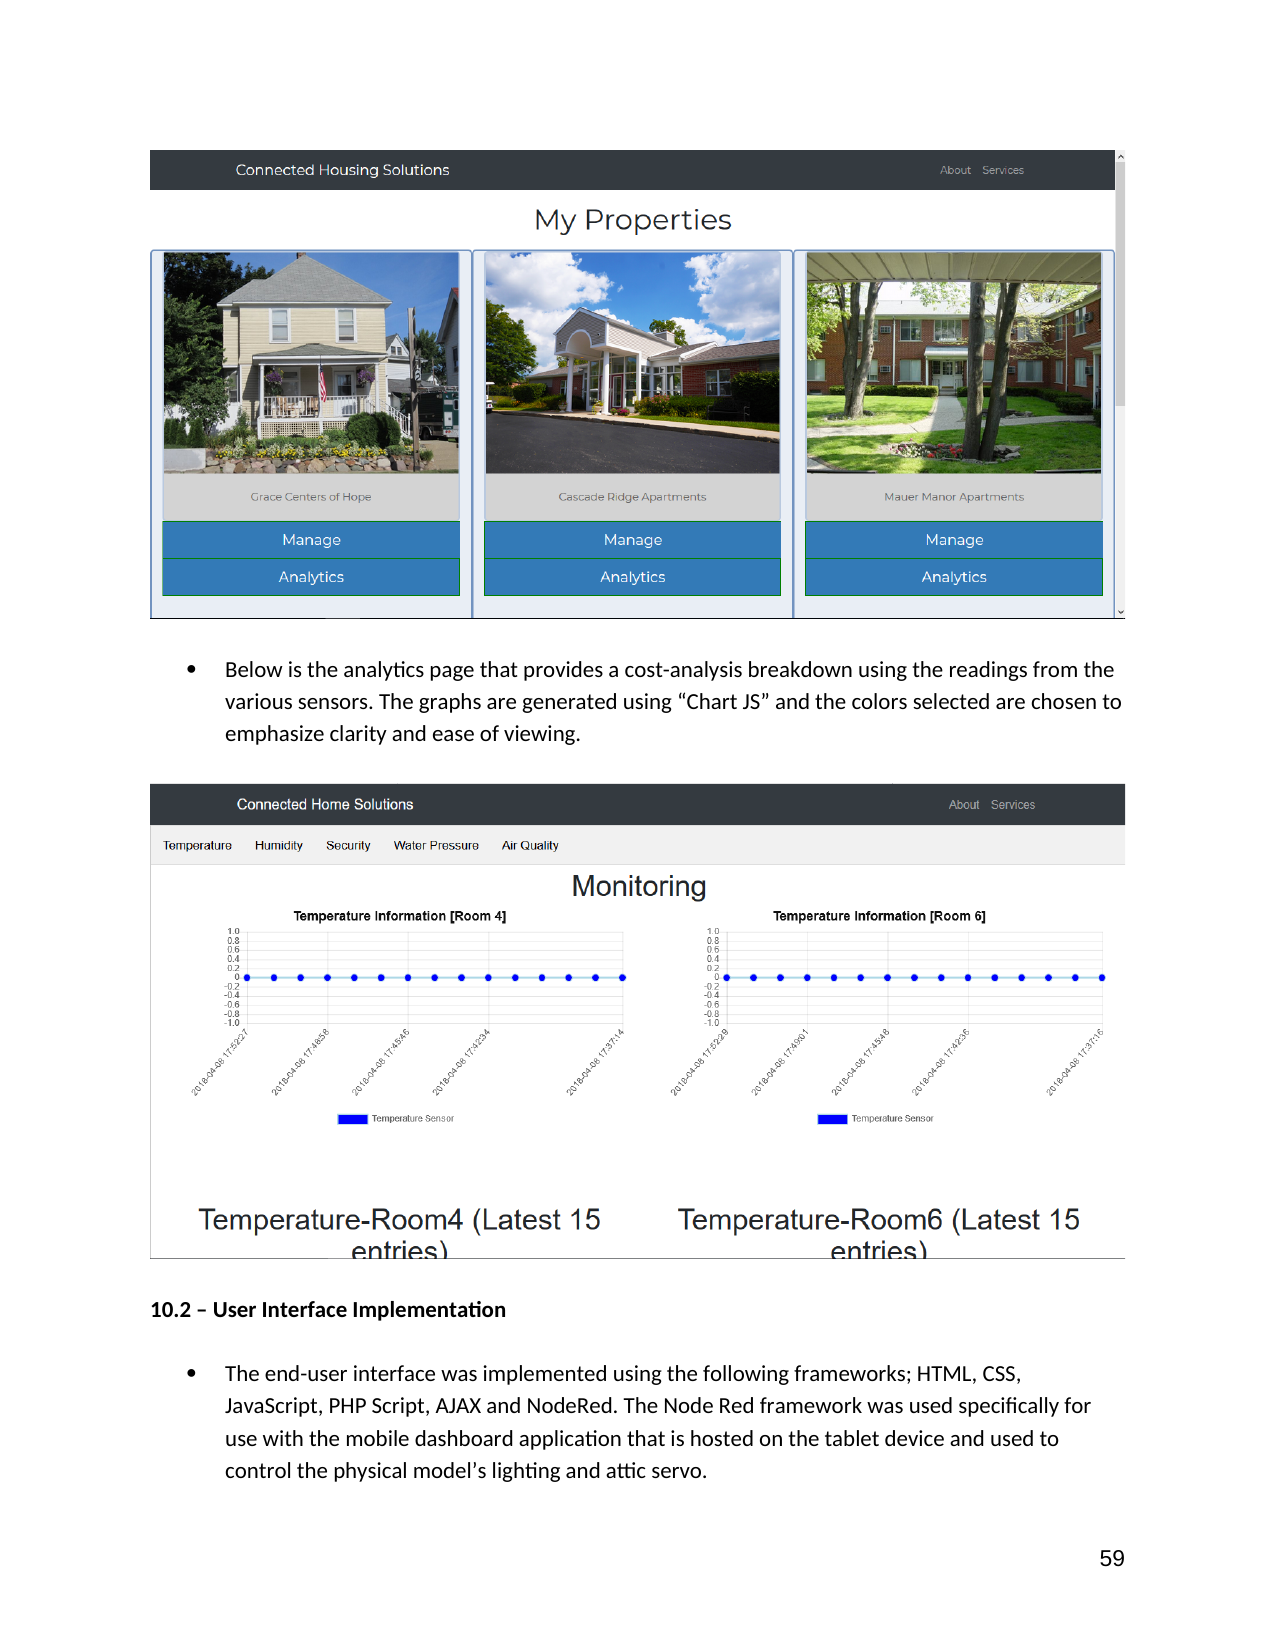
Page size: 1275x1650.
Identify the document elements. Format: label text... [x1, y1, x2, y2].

picture [150, 150, 1125, 619]
picture [150, 783, 1125, 1259]
list Below is the analytics page that provides a cost-analysis breakdown using the readings from the various sensors. The graphs are generated using “Chart JS” and the colors selected are chosen to emphasize clarity and ease of viewing. [187, 655, 1125, 747]
text 10.2 – User Interface Implementation [150, 1263, 1125, 1323]
list The end-user interface was implemented using the following frameworks; HTML, CSS, JavaScript, PHP Script, AJAX and NodeRed. The Node Red framework was used specifically for use with the mobile dashboard application that is hosted on the tablet device and used to control the physical model’s lighting and attic servo. [187, 1359, 1125, 1484]
